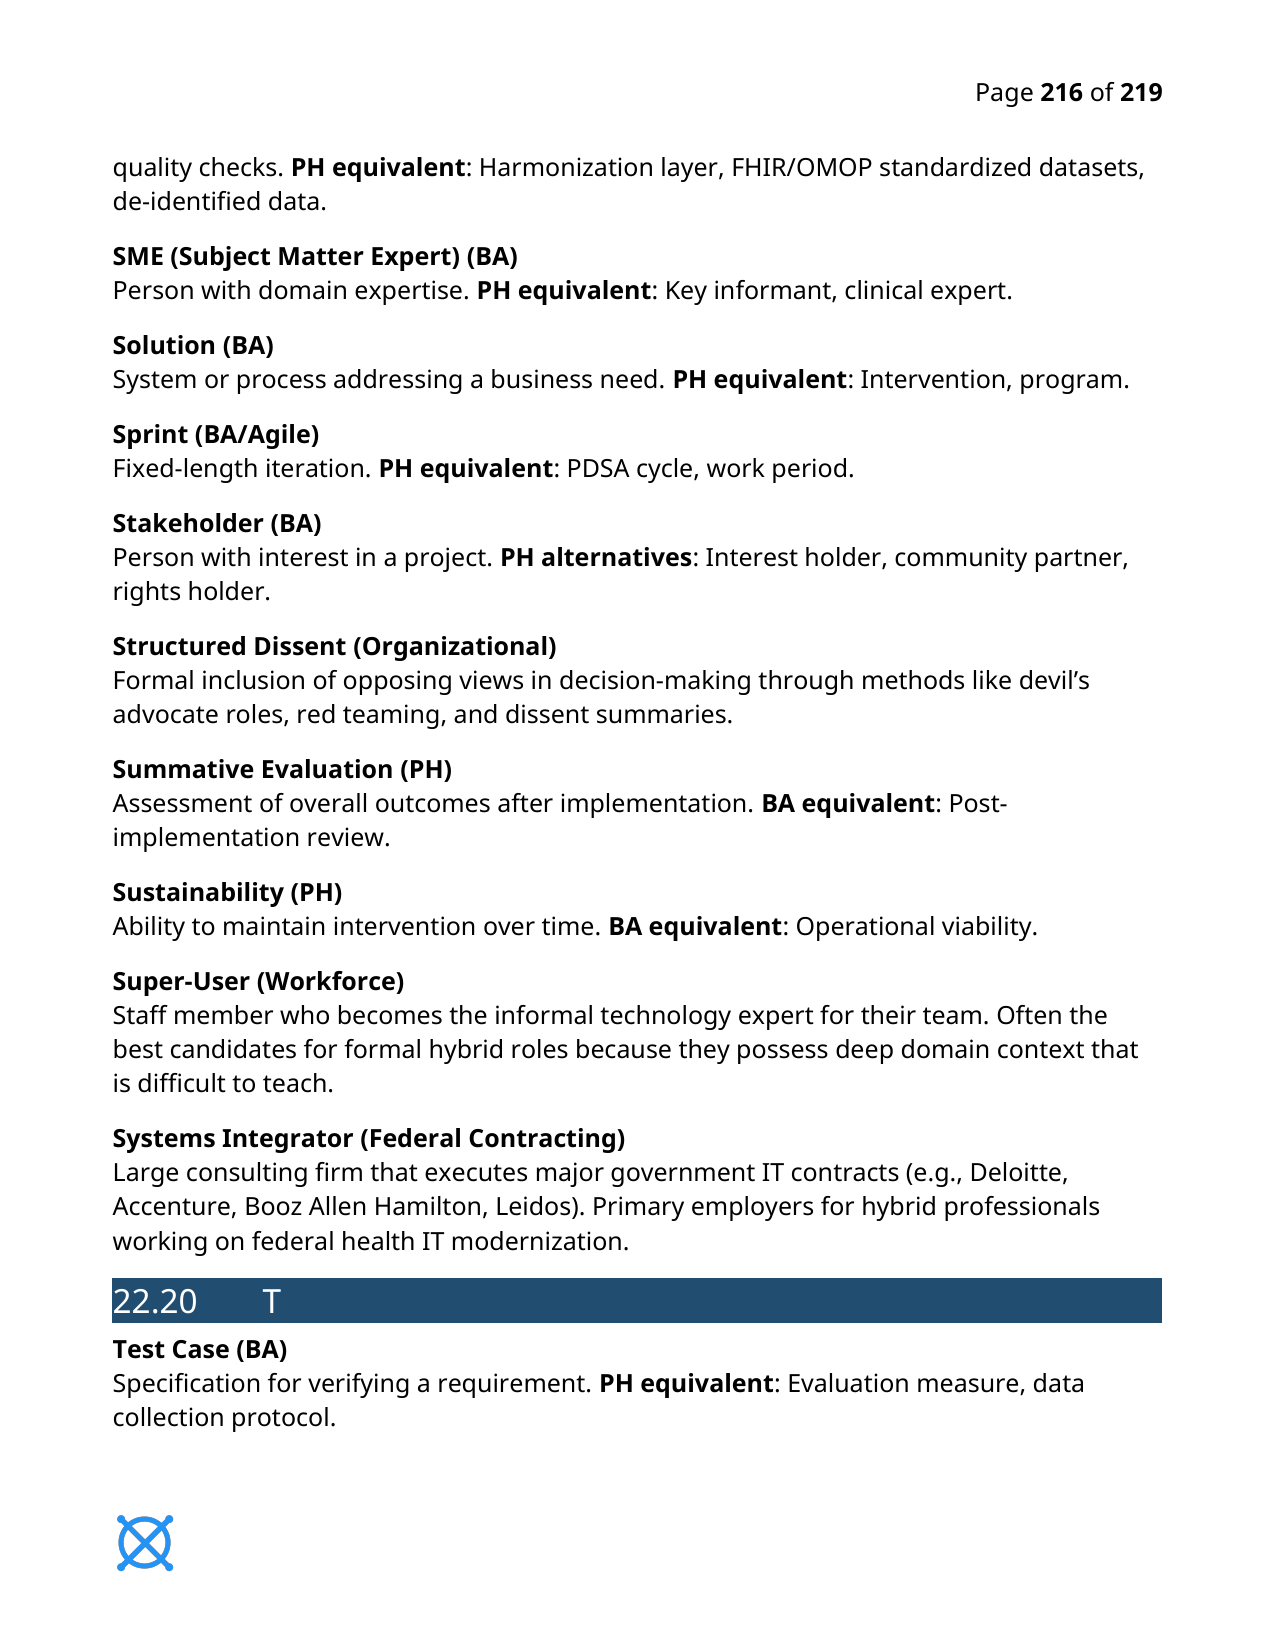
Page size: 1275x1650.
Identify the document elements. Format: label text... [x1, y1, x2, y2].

text Structured Dissent (Organizational) [112, 629, 1162, 663]
text Staff member who becomes the informal technology expert for their team. Often the best candidates for formal hybrid roles because they possess deep domain context that is difficult to teach. [112, 998, 1162, 1100]
text System or process addressing a business need. PH equivalent: Intervention, program. [112, 362, 1162, 396]
text SME (Subject Matter Expert) (BA) [112, 239, 1162, 273]
text Stakeholder (BA) [112, 506, 1162, 540]
text Test Case (BA) [112, 1332, 1162, 1366]
text Sustainability (PH) [112, 875, 1162, 909]
text Ability to maintain intervention over time. BA equivalent: Operational viability. [112, 909, 1162, 943]
text Specification for verifying a requirement. PH equivalent: Evaluation measure, data collection protocol. [112, 1366, 1162, 1434]
text Large consulting firm that executes major government IT contracts (e.g., Deloitte, Accenture, Booz Allen Hamilton, Leidos). Primary employers for hybrid professionals working on federal health IT modernization. [112, 1155, 1162, 1257]
picture [112, 1511, 177, 1575]
text Systems Integrator (Federal Contracting) [112, 1121, 1162, 1155]
text Sprint (BA/Agile) [112, 417, 1162, 451]
text Summative Evaluation (PH) [112, 752, 1162, 786]
text Super-User (Workforce) [112, 964, 1162, 998]
text Assessment of overall outcomes after implementation. BA equivalent: Post-implementation review. [112, 786, 1162, 854]
subtitle T [112, 1278, 1162, 1323]
text Solution (BA) [112, 328, 1162, 362]
text Fixed-length iteration. PH equivalent: PDSA cycle, work period. [112, 451, 1162, 485]
text Formal inclusion of opposing views in decision-making through methods like devil’s advocate roles, red teaming, and dissent summaries. [112, 663, 1162, 731]
text Person with domain expertise. PH equivalent: Key informant, clinical expert. [112, 273, 1162, 307]
text Person with interest in a project. PH alternatives: Interest holder, community partner, rights holder. [112, 540, 1162, 608]
